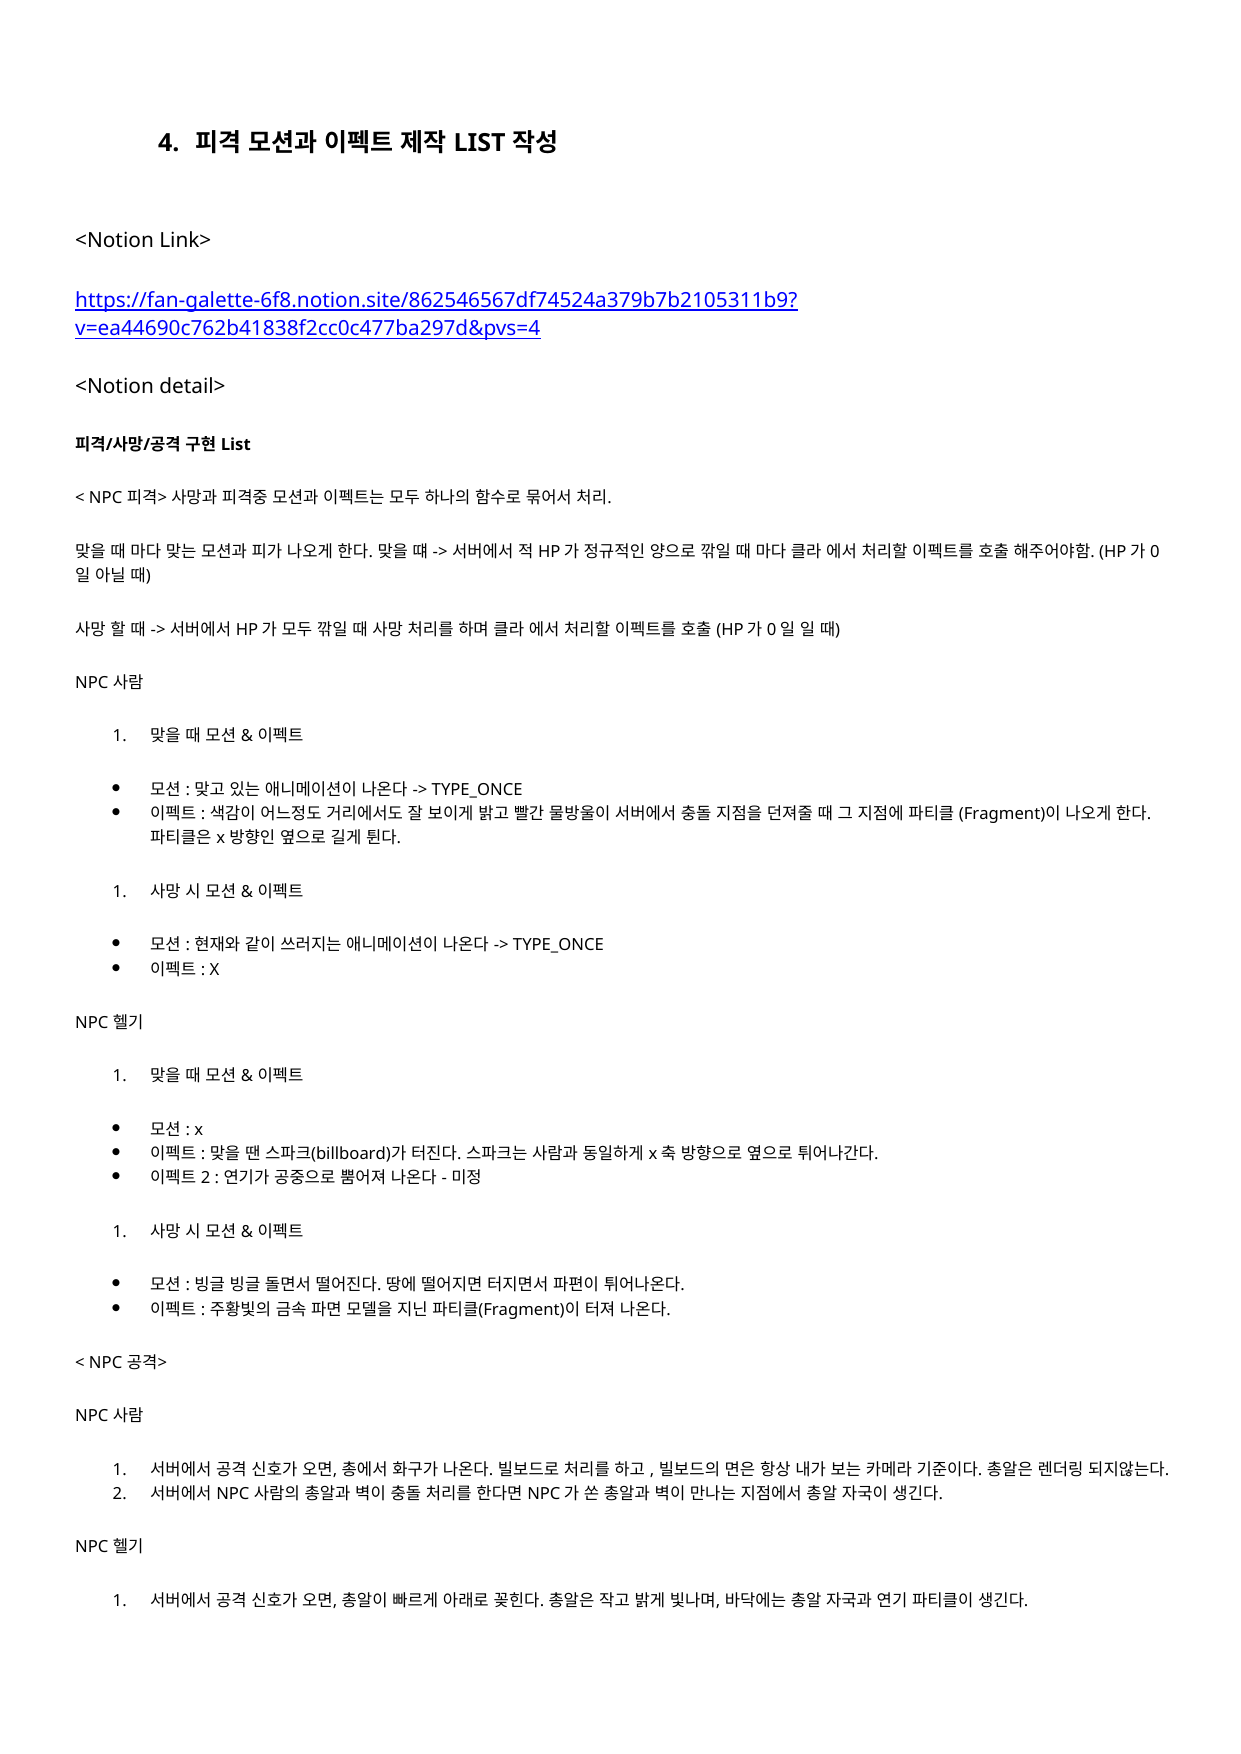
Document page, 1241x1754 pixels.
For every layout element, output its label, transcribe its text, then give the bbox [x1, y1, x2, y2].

text <Notion Link> [75, 225, 1165, 254]
text NPC 헬기 [75, 1533, 1165, 1558]
list 피격 모션과 이펙트 제작 LIST 작성 [158, 122, 1165, 158]
list 이펙트 : X [112, 956, 1165, 980]
text < NPC 피격> 사망과 피격중 모션과 이펙트는 모두 하나의 함수로 묶어서 처리. [75, 484, 1165, 509]
list 사망 시 모션 & 이펙트 [112, 1218, 1165, 1242]
list 이펙트 : 주황빛의 금속 파면 모델을 지닌 파티클(Fragment)이 터져 나온다. [112, 1296, 1165, 1320]
list 맞을 때 모션 & 이펙트 [112, 722, 1165, 747]
list 모션 : x [112, 1116, 1165, 1140]
list 서버에서 공격 신호가 오면, 총에서 화구가 나온다. 빌보드로 처리를 하고 , 빌보드의 면은 항상 내가 보는 카메라 기준이다. 총알은 렌더링 되지않는다. [112, 1456, 1165, 1480]
text < NPC 공격> [75, 1349, 1165, 1373]
text NPC 헬기 [75, 1009, 1165, 1033]
list 모션 : 현재와 같이 쓰러지는 애니메이션이 나온다 -> TYPE_ONCE [112, 931, 1165, 956]
list 서버에서 NPC 사람의 총알과 벽이 충돌 처리를 한다면 NPC가 쏜 총알과 벽이 만나는 지점에서 총알 자국이 생긴다. [112, 1480, 1165, 1504]
list 이펙트 : 맞을 땐 스파크(billboard)가 터진다. 스파크는 사람과 동일하게 x축 방향으로 옆으로 튀어나간다. [112, 1140, 1165, 1164]
list 이펙트 2 : 연기가 공중으로 뿜어져 나온다 - 미정 [112, 1164, 1165, 1189]
text 피격/사망/공격 구현 List [75, 431, 1165, 455]
text 사망 할 때 -> 서버에서 HP가 모두 깎일 때 사망 처리를 하며 클라 에서 처리할 이펙트를 호출 (HP가 0일 일 때) [75, 616, 1165, 640]
list 이펙트 : 색감이 어느정도 거리에서도 잘 보이게 밝고 빨간 물방울이 서버에서 충돌 지점을 던져줄 때 그 지점에 파티클 (Fragment)이 나오게 한다. 파티클은 x 방향인 옆으로 길게 튄다. [112, 800, 1165, 849]
text https://fan-galette-6f8.notion.site/862546567df74524a379b7b2105311b9?v=ea44690c762b41838f2cc0c477ba297d&pvs=4 [75, 285, 1165, 342]
list 맞을 때 모션 & 이펙트 [112, 1062, 1165, 1087]
list 서버에서 공격 신호가 오면, 총알이 빠르게 아래로 꽂힌다. 총알은 작고 밝게 빛나며, 바닥에는 총알 자국과 연기 파티클이 생긴다. [112, 1587, 1165, 1611]
text NPC 사람 [75, 669, 1165, 693]
text <Notion detail> [75, 371, 1165, 399]
list 사망 시 모션 & 이펙트 [112, 878, 1165, 902]
list 모션 : 빙글 빙글 돌면서 떨어진다. 땅에 떨어지면 터지면서 파편이 튀어나온다. [112, 1271, 1165, 1296]
text 맞을 때 마다 맞는 모션과 피가 나오게 한다. 맞을 떄 -> 서버에서 적 HP가 정규적인 양으로 깎일 때 마다 클라 에서 처리할 이펙트를 호출 해주어야함. (HP가 0일 아닐 때) [75, 538, 1165, 586]
list 모션 : 맞고 있는 애니메이션이 나온다 -> TYPE_ONCE [112, 776, 1165, 800]
text NPC 사람 [75, 1402, 1165, 1427]
